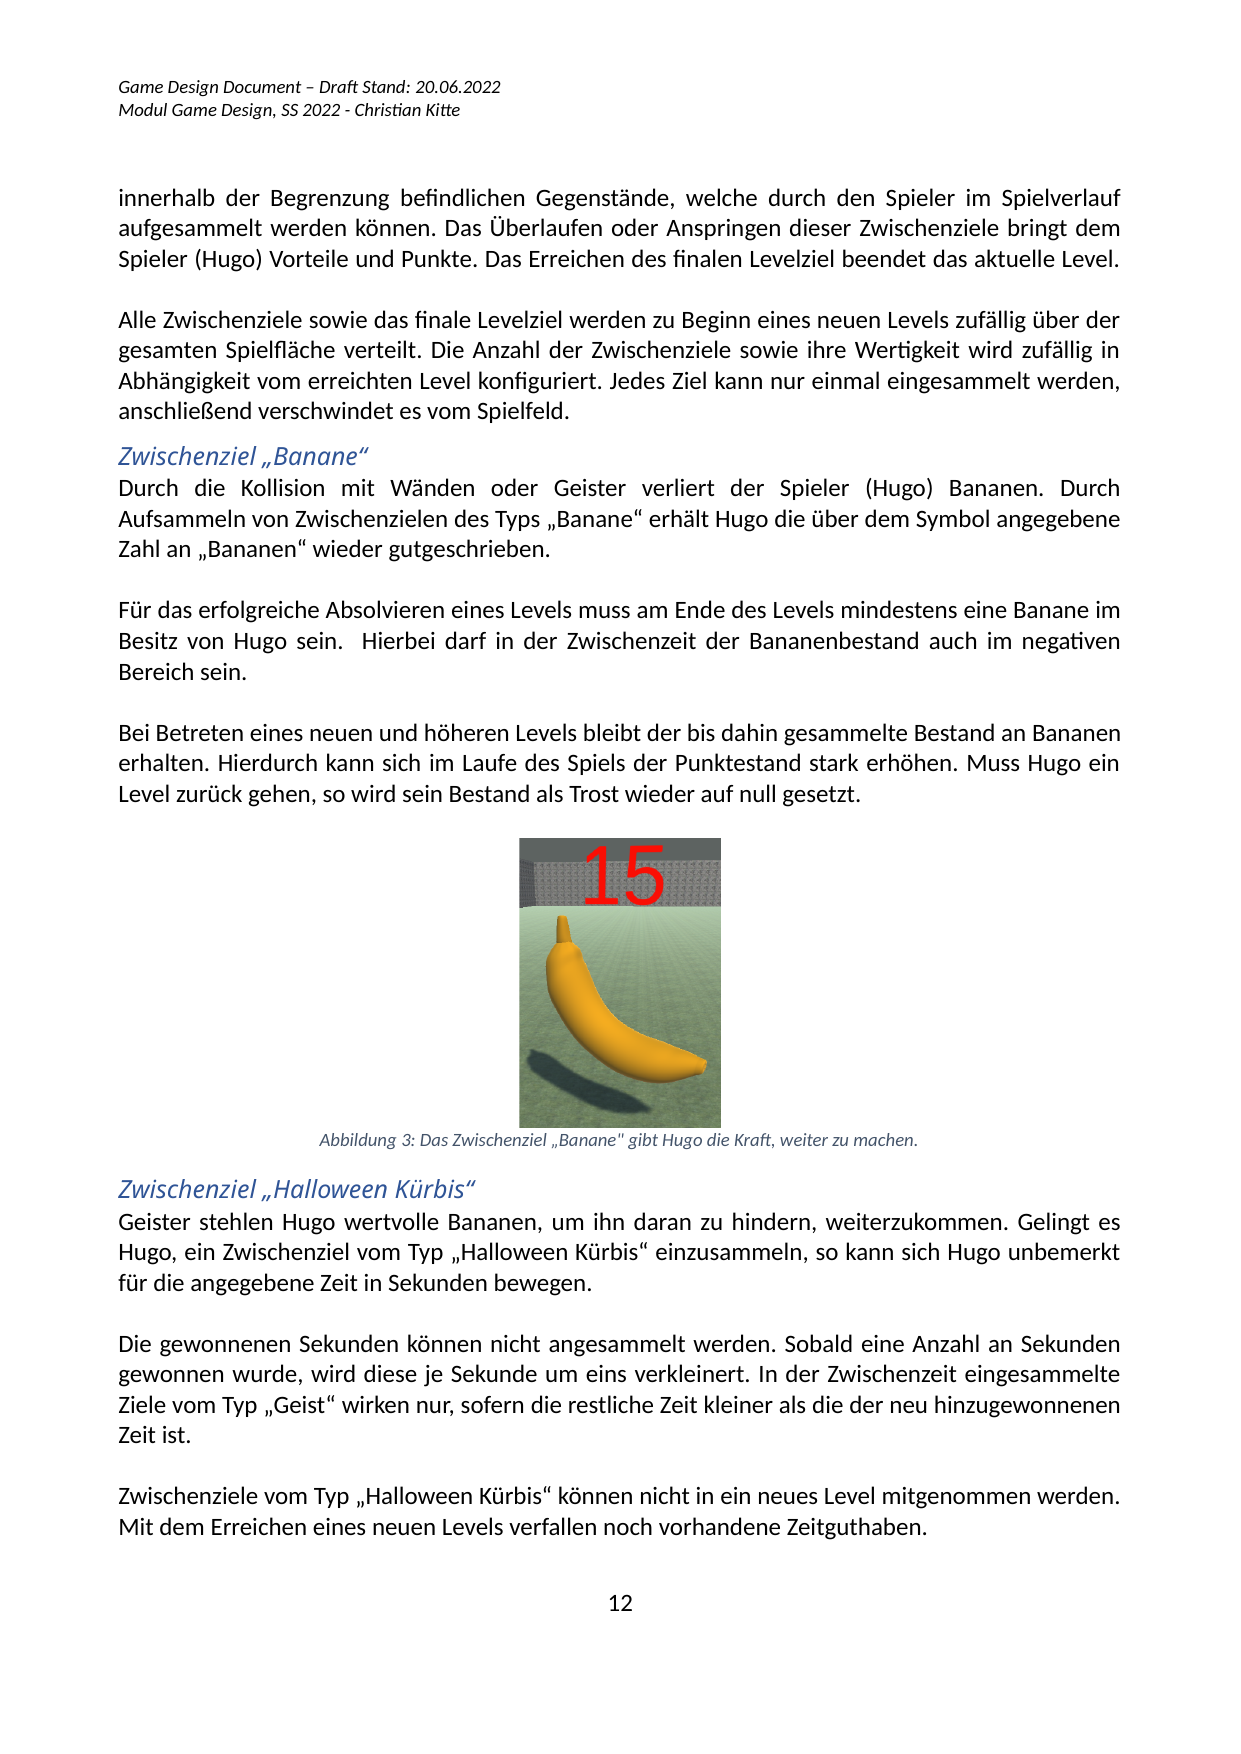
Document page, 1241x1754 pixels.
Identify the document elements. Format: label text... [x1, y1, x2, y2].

text Geister stehlen Hugo wertvolle Bananen, um ihn daran zu hindern, weiterzukommen. Gelingt es Hugo, ein Zwischenziel vom Typ „Halloween Kürbis“ einzusammeln, so kann sich Hugo unbemerkt für die angegebene Zeit in Sekunden bewegen. [118, 1206, 1122, 1297]
text Zwischenziele vom Typ „Halloween Kürbis“ können nicht in ein neues Level mitgenommen werden. Mit dem Erreichen eines neuen Levels verfallen noch vorhandene Zeitguthaben. [118, 1481, 1122, 1542]
text Durch die Kollision mit Wänden oder Geister verliert der Spieler (Hugo) Bananen. Durch Aufsammeln von Zwischenzielen des Typs „Banane“ erhält Hugo die über dem Symbol angegebene Zahl an „Bananen“ wieder gutgeschrieben. [118, 473, 1122, 564]
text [118, 182, 1122, 426]
subtitle Zwischenziel „Halloween Kürbis“ [118, 1172, 1122, 1206]
text Für das erfolgreiche Absolvieren eines Levels muss am Ende des Levels mindestens eine Banane im Besitz von Hugo sein. Hierbei darf in der Zwischenzeit der Bananenbestand auch im negativen Bereich sein. [118, 595, 1122, 686]
picture [519, 838, 721, 1128]
subtitle Zwischenziel „Banane“ [118, 438, 1122, 473]
text Bei Betreten eines neuen und höheren Levels bleibt der bis dahin gesammelte Bestand an Bananen erhalten. Hierdurch kann sich im Laufe des Spiels der Punktestand stark erhöhen. Muss Hugo ein Level zurück gehen, so wird sein Bestand als Trost wieder auf null gesetzt. [118, 717, 1122, 808]
text Die gewonnenen Sekunden können nicht angesammelt werden. Sobald eine Anzahl an Sekunden gewonnen wurde, wird diese je Sekunde um eins verkleinert. In der Zwischenzeit eingesammelte Ziele vom Typ „Geist“ wirken nur, sofern die restliche Zeit kleiner als die der neu hinzugewonnenen Zeit ist. [118, 1328, 1122, 1450]
